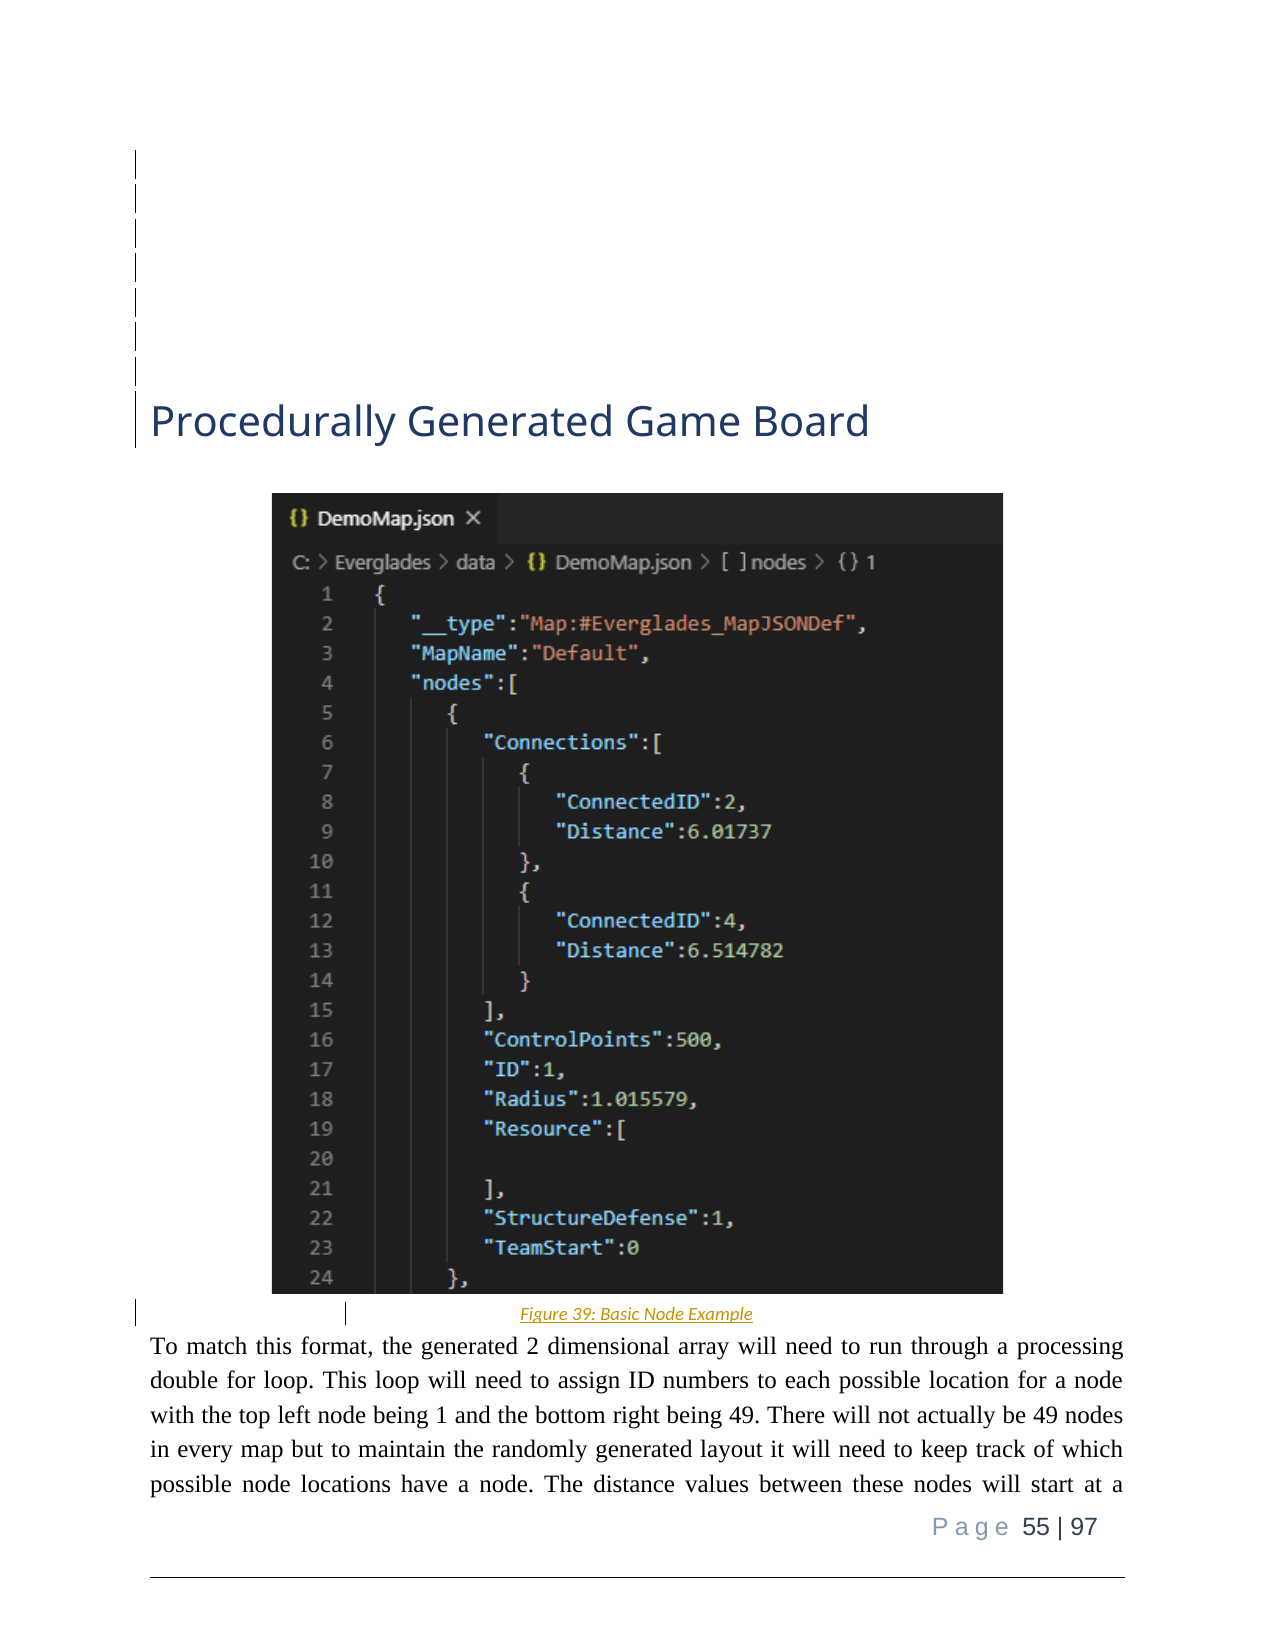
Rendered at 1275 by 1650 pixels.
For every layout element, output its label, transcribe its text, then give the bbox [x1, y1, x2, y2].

picture [271, 493, 1004, 1294]
text Procedurally Generated Game Board [150, 391, 1125, 448]
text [150, 1331, 1125, 1497]
